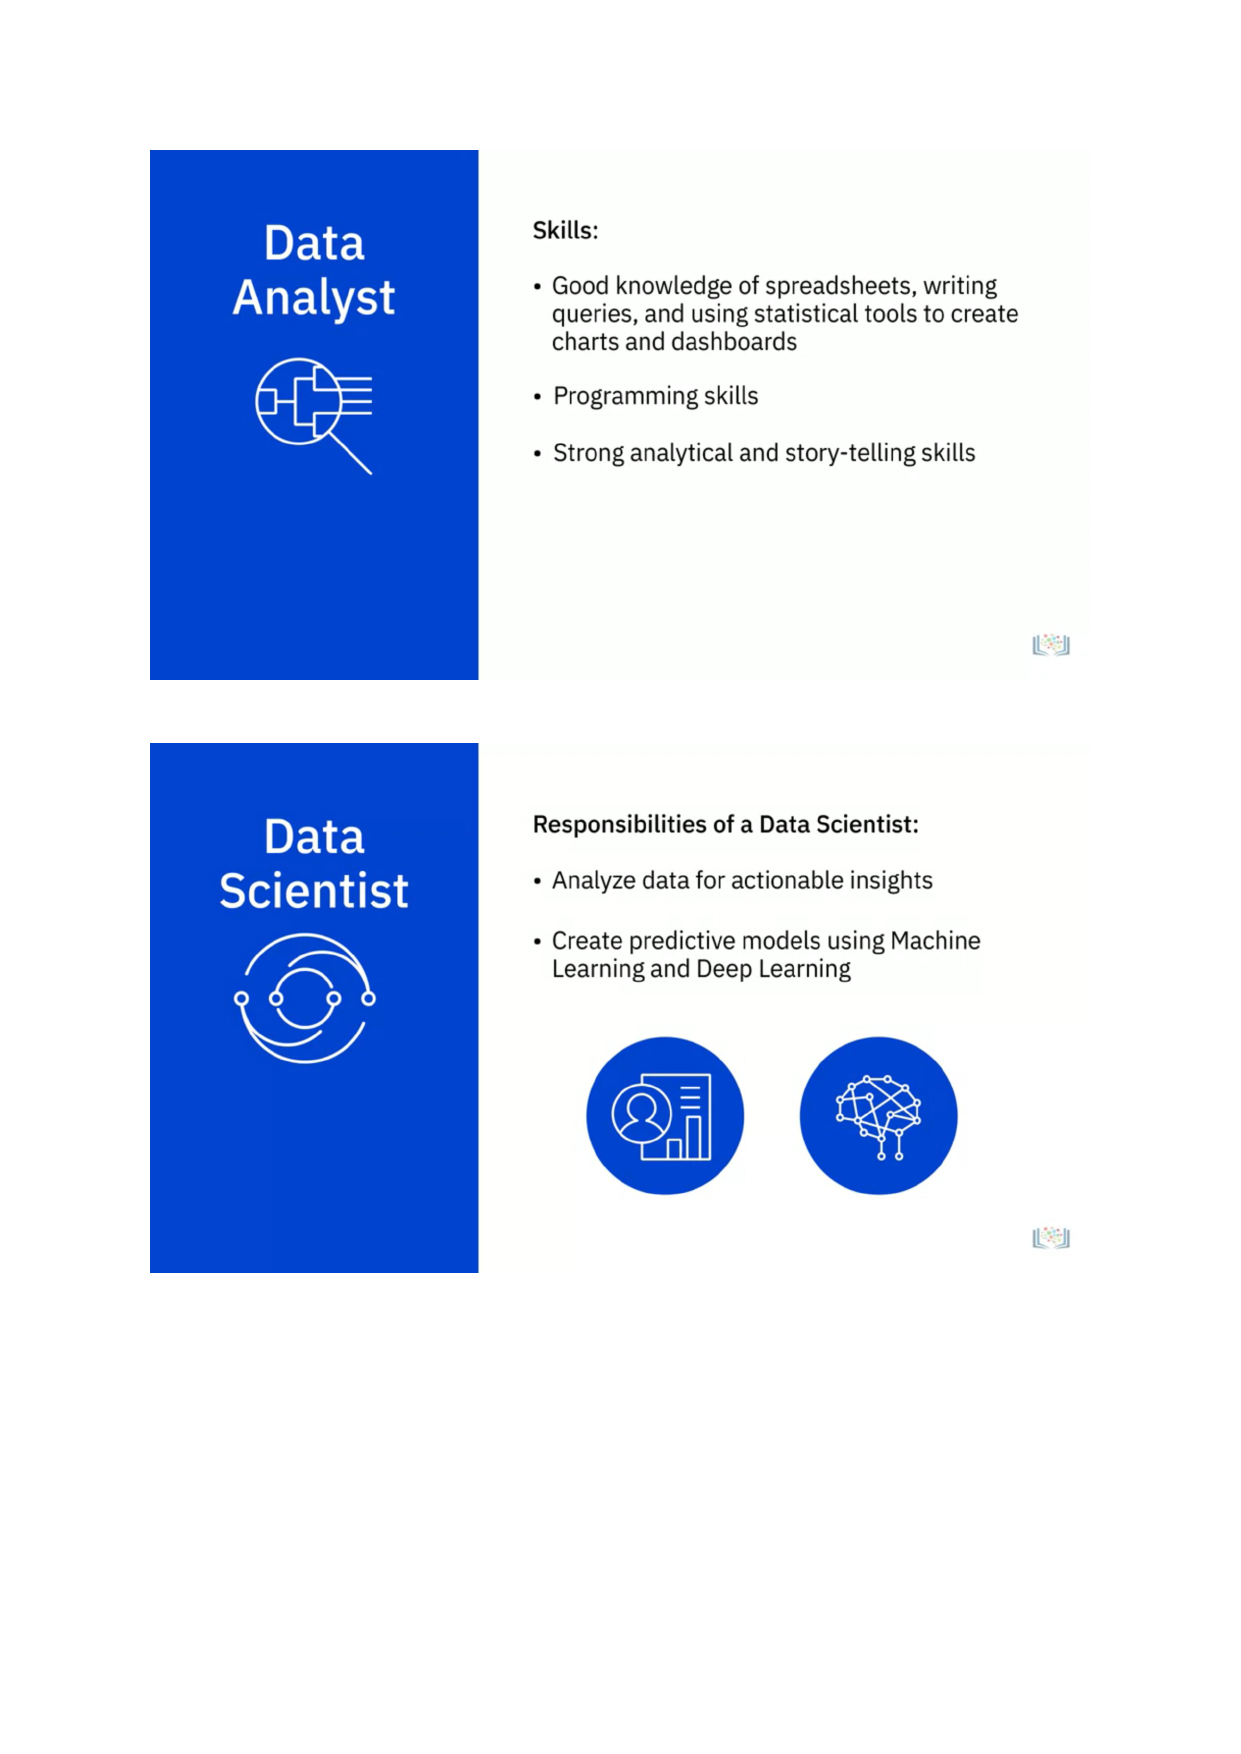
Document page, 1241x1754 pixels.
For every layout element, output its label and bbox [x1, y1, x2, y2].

picture [150, 743, 1091, 1273]
picture [150, 150, 1091, 680]
